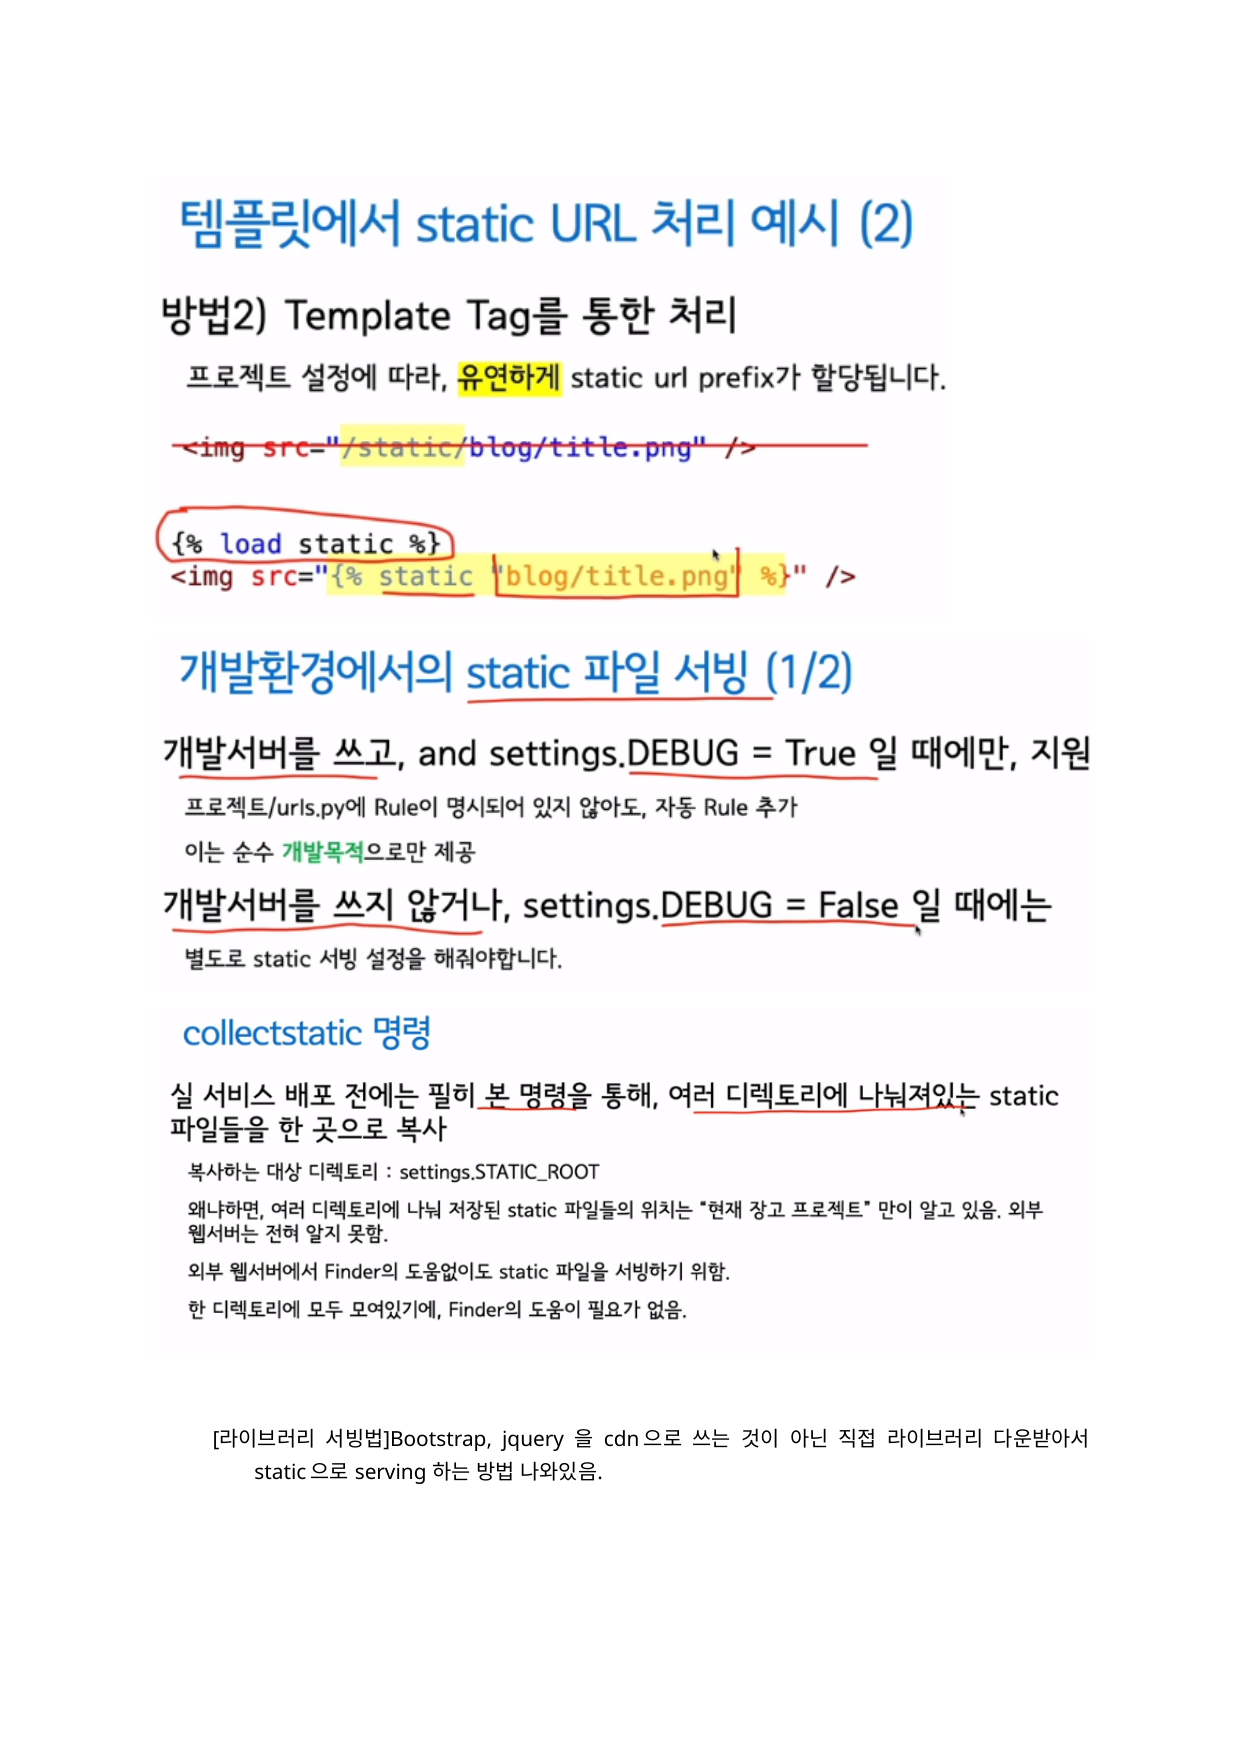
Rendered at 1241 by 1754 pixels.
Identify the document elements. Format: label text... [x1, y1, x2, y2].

subtitle [라이브러리 서빙법]Bootstrap, jquery 을 cdn으로 쓰는 것이 아닌 직접 라이브러리 다운받아서 static으로 serving 하는 방법 나와있음. [212, 1423, 1090, 1486]
picture [150, 1008, 1091, 1357]
picture [150, 177, 954, 620]
picture [150, 638, 1091, 991]
